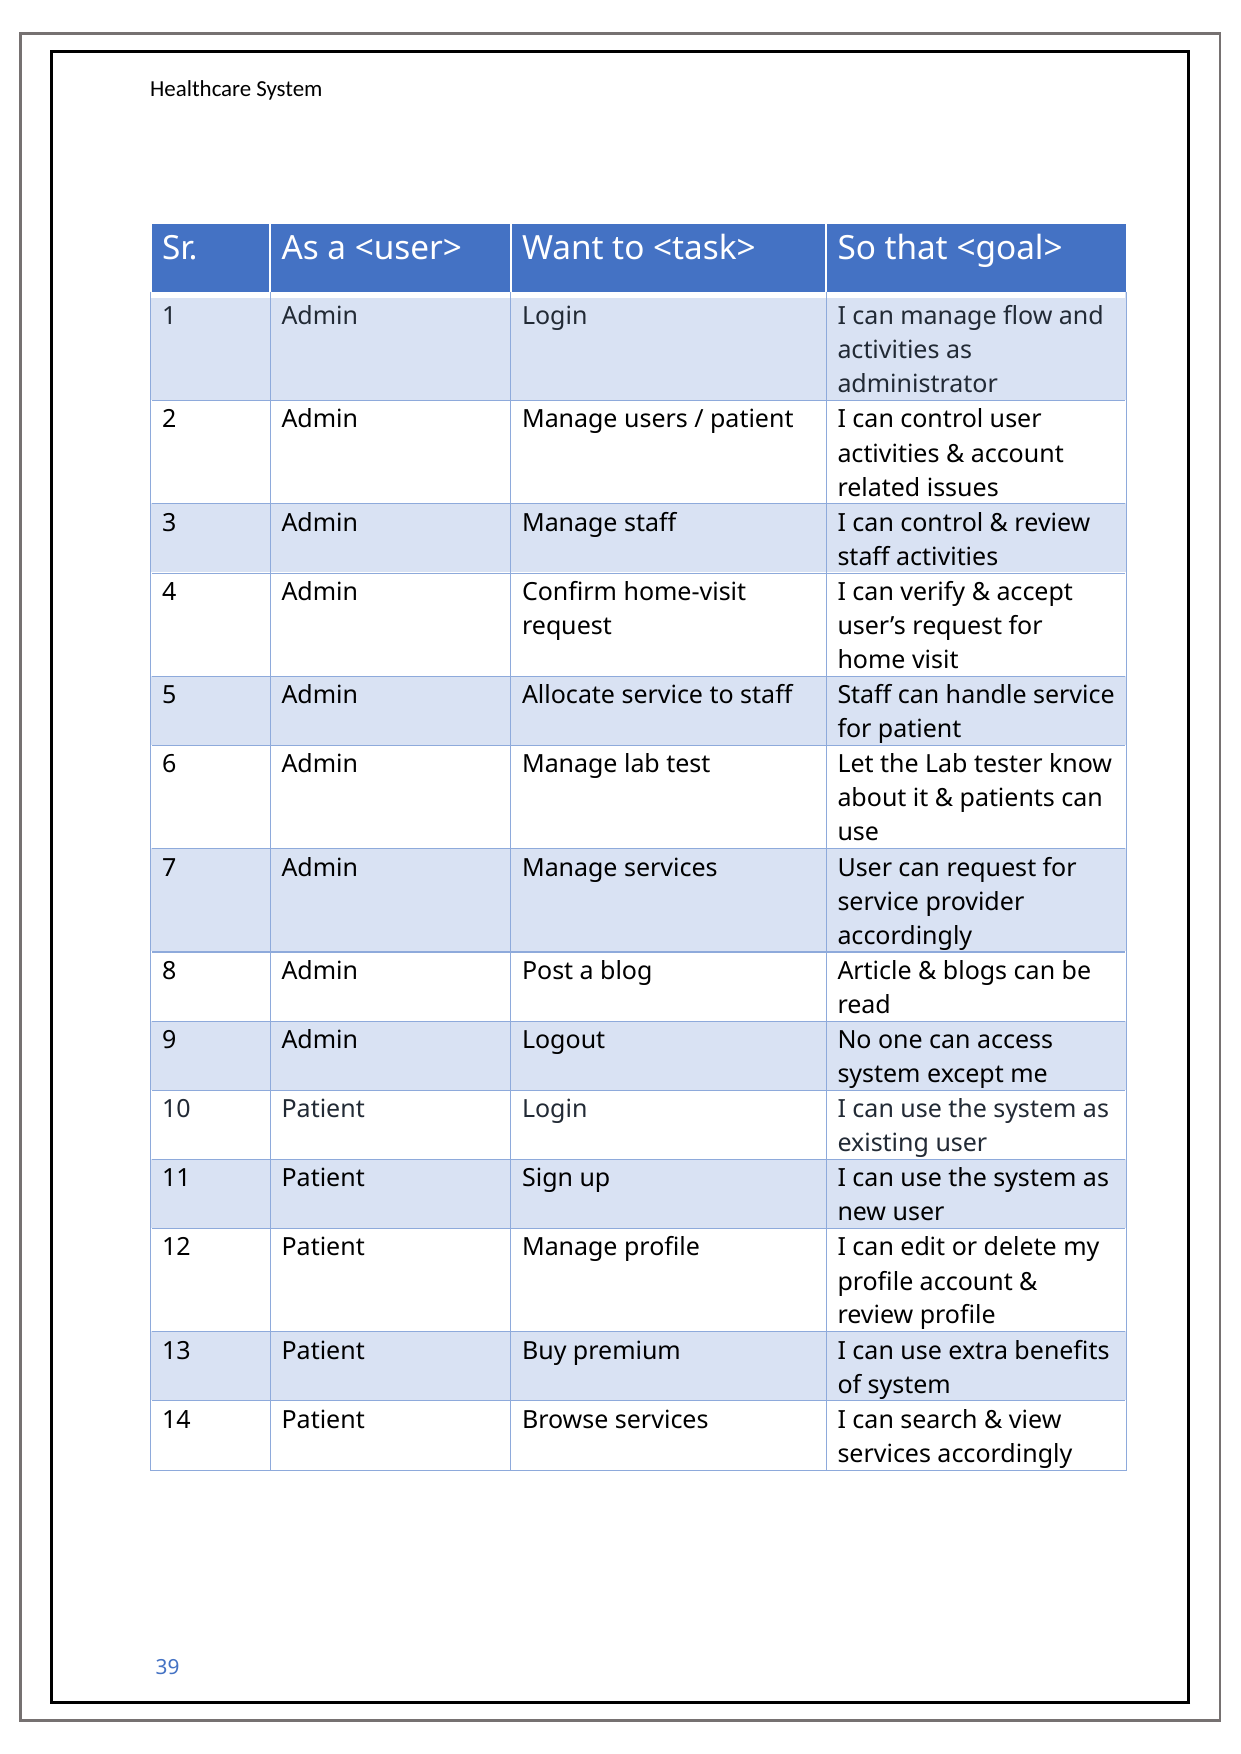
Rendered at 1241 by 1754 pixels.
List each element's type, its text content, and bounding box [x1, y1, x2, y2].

table_cell Sign up [511, 1160, 826, 1228]
table_cell 5 [151, 676, 270, 745]
table_cell I can control & review staff activities [827, 503, 1126, 572]
table_header Want to <task> [512, 224, 825, 292]
table_cell I can manage flow and activities as administrator [827, 292, 1126, 400]
table_cell 13 [151, 1331, 270, 1400]
table_cell Admin [271, 677, 510, 745]
table_cell Let the Lab tester know about it & patients can use [827, 745, 1126, 848]
table_cell User can request for service provider accordingly [827, 848, 1126, 951]
table_cell No one can access system except me [827, 1021, 1126, 1090]
table_cell Admin [271, 953, 510, 1021]
table_cell 4 [151, 573, 270, 676]
table_cell Manage profile [511, 1229, 826, 1331]
table_cell I can control user activities & account related issues [827, 400, 1126, 503]
table_cell Manage services [511, 849, 826, 951]
table_cell 8 [151, 951, 270, 1021]
table_cell Confirm home-visit request [511, 574, 826, 676]
table_cell 6 [151, 745, 270, 848]
table_cell 2 [151, 400, 270, 503]
table_cell 11 [151, 1159, 270, 1228]
table_cell 1 [151, 298, 270, 400]
table_cell Admin [271, 401, 510, 503]
table_cell Post a blog [511, 953, 826, 1021]
table_header Sr. [152, 224, 269, 292]
table_cell Admin [271, 849, 510, 951]
table_cell Logout [511, 1022, 826, 1090]
table_header So that <goal> [827, 224, 1126, 292]
table_cell 14 [151, 1400, 270, 1469]
table_cell 3 [151, 503, 270, 572]
table_cell Login [511, 1091, 826, 1159]
table_cell Patient [271, 1401, 510, 1469]
table_cell 9 [151, 1021, 270, 1090]
table_cell Patient [271, 1091, 510, 1159]
table_cell Login [511, 298, 826, 400]
table_cell Manage staff [511, 504, 826, 572]
table_cell 7 [151, 848, 270, 951]
table_cell I can edit or delete my profile account & review profile [827, 1228, 1126, 1331]
table_cell Admin [271, 574, 510, 676]
table_cell Admin [271, 1022, 510, 1090]
table_cell Article & blogs can be read [827, 951, 1126, 1021]
table_header As a <user> [271, 224, 510, 292]
table_cell Staff can handle service for patient [827, 676, 1126, 745]
table_cell Patient [271, 1160, 510, 1228]
table_cell Patient [271, 1229, 510, 1331]
table_cell Manage users / patient [511, 401, 826, 503]
table_cell Allocate service to staff [511, 677, 826, 745]
table_cell Patient [271, 1332, 510, 1400]
table_cell Admin [271, 504, 510, 572]
table_cell Admin [271, 746, 510, 848]
table_cell Browse services [511, 1401, 826, 1469]
table_cell 10 [151, 1090, 270, 1159]
table_cell I can use the system as new user [827, 1159, 1126, 1228]
table_cell 12 [151, 1228, 270, 1331]
table_cell I can use extra benefits of system [827, 1331, 1126, 1400]
table_cell Admin [271, 298, 510, 400]
table_cell I can verify & accept user’s request for home visit [827, 573, 1126, 676]
table_cell Manage lab test [511, 746, 826, 848]
table_cell I can search & view services accordingly [827, 1400, 1126, 1469]
table_cell I can use the system as existing user [827, 1090, 1126, 1159]
table_cell Buy premium [511, 1332, 826, 1400]
